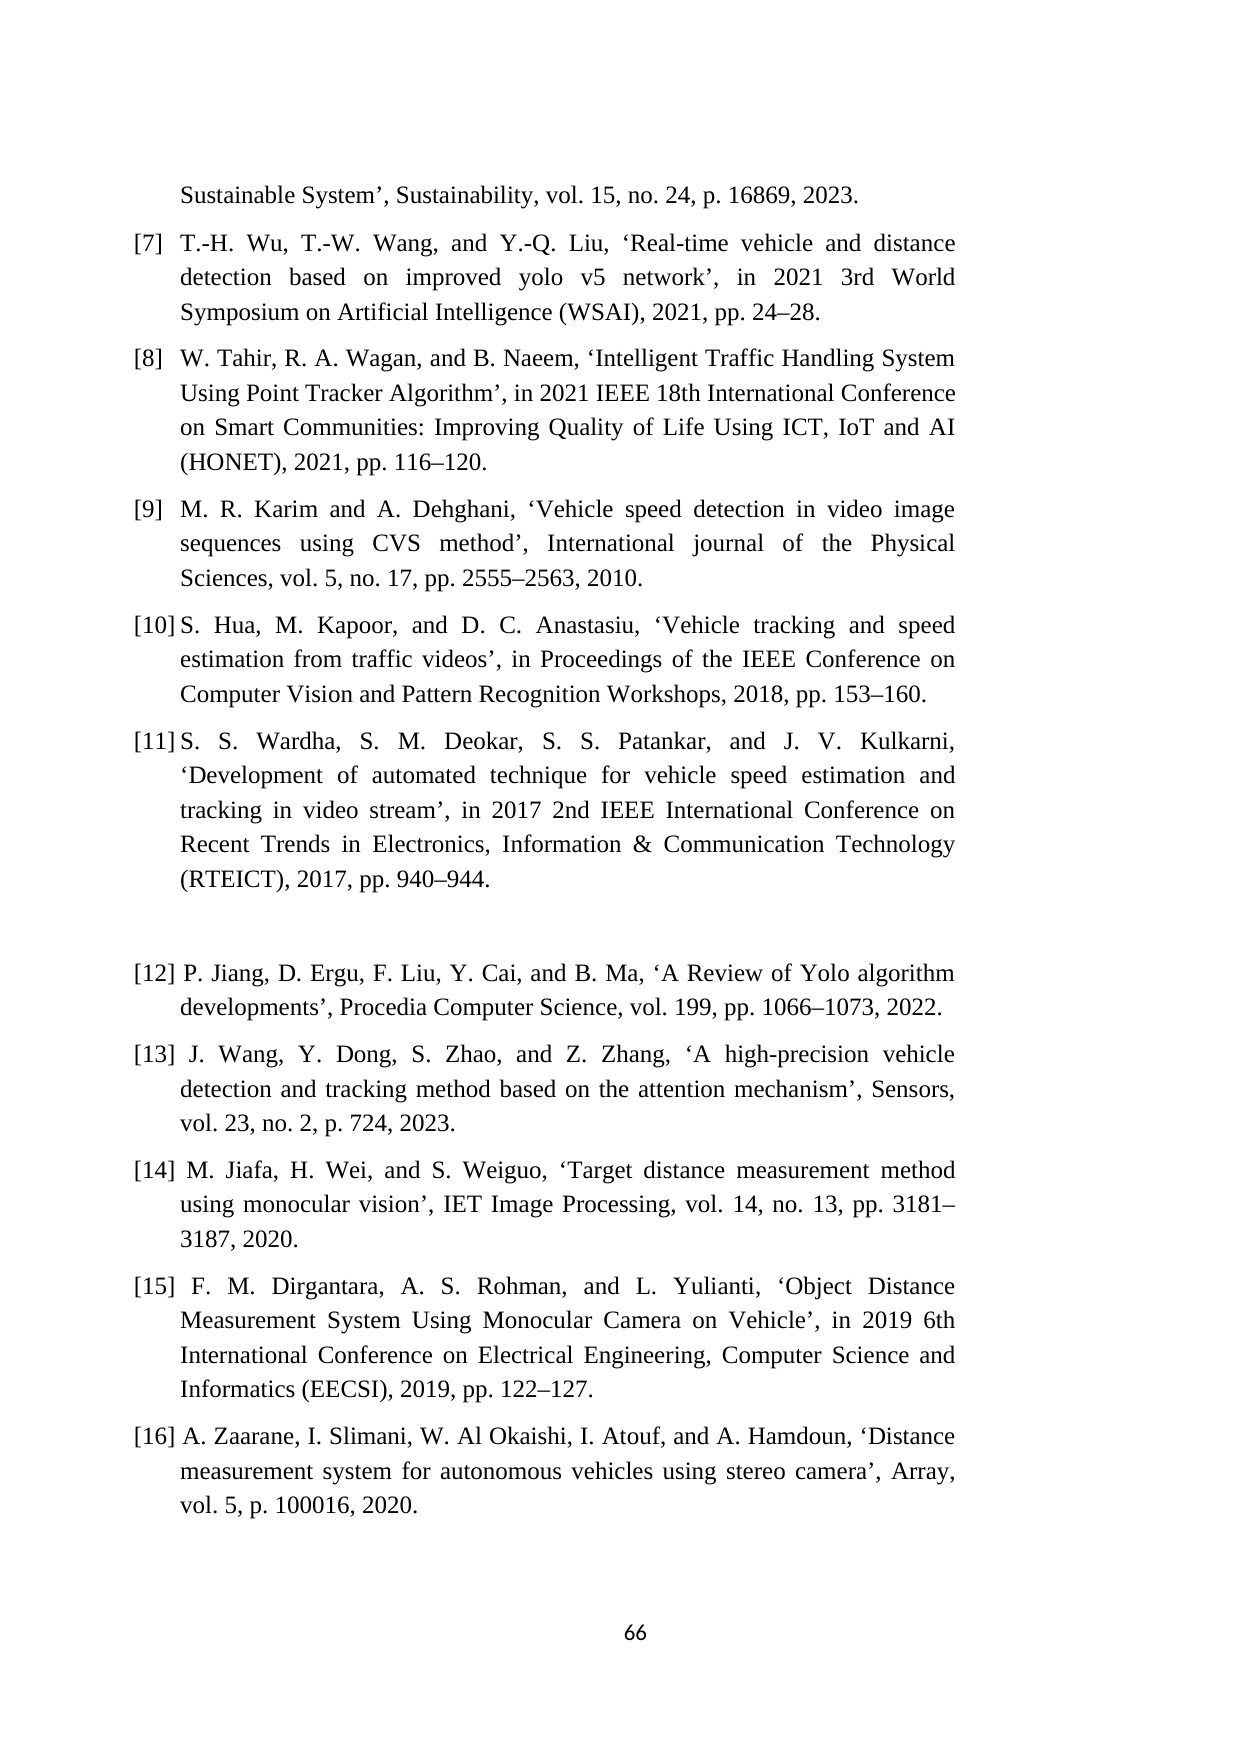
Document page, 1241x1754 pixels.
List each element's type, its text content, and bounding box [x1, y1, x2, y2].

text [11] S. S. Wardha, S. M. Deokar, S. S. Patankar, and J. V. Kulkarni, ‘Development of automated technique for vehicle speed estimation and tracking in video stream’, in 2017 2nd IEEE International Conference on Recent Trends in Electronics, Information & Communication Technology (RTEICT), 2017, pp. 940–944. [133, 726, 956, 892]
text [12] P. Jiang, D. Ergu, F. Liu, Y. Cai, and B. Ma, ‘A Review of Yolo algorithm developments’, Procedia Computer Science, vol. 199, pp. 1066–1073, 2022. [133, 958, 956, 1021]
text [9] M. R. Karim and A. Dehghani, ‘Vehicle speed detection in video image sequences using CVS method’, International journal of the Physical Sciences, vol. 5, no. 17, pp. 2555–2563, 2010. [133, 494, 956, 592]
text [14] M. Jiafa, H. Wei, and S. Weiguo, ‘Target distance measurement method using monocular vision’, IET Image Processing, vol. 14, no. 13, pp. 3181–3187, 2020. [133, 1155, 956, 1253]
text [8] W. Tahir, R. A. Wagan, and B. Naeem, ‘Intelligent Traffic Handling System Using Point Tracker Algorithm’, in 2021 IEEE 18th International Conference on Smart Communities: Improving Quality of Life Using ICT, IoT and AI (HONET), 2021, pp. 116–120. [133, 343, 956, 476]
text [16] A. Zaarane, I. Slimani, W. Al Okaishi, I. Atouf, and A. Hamdoun, ‘Distance measurement system for autonomous vehicles using stereo camera’, Array, vol. 5, p. 100016, 2020. [133, 1421, 956, 1519]
text [7] T.-H. Wu, T.-W. Wang, and Y.-Q. Liu, ‘Real-time vehicle and distance detection based on improved yolo v5 network’, in 2021 3rd World Symposium on Artificial Intelligence (WSAI), 2021, pp. 24–28. [133, 228, 956, 325]
text [13] J. Wang, Y. Dong, S. Zhao, and Z. Zhang, ‘A high-precision vehicle detection and tracking method based on the attention mechanism’, Sensors, vol. 23, no. 2, p. 724, 2023. [133, 1039, 956, 1137]
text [133, 181, 956, 209]
text [15] F. M. Dirgantara, A. S. Rohman, and L. Yulianti, ‘Object Distance Measurement System Using Monocular Camera on Vehicle’, in 2019 6th International Conference on Electrical Engineering, Computer Science and Informatics (EECSI), 2019, pp. 122–127. [133, 1271, 956, 1403]
text [10] S. Hua, M. Kapoor, and D. C. Anastasiu, ‘Vehicle tracking and speed estimation from traffic videos’, in Proceedings of the IEEE Conference on Computer Vision and Pattern Recognition Workshops, 2018, pp. 153–160. [133, 610, 956, 708]
